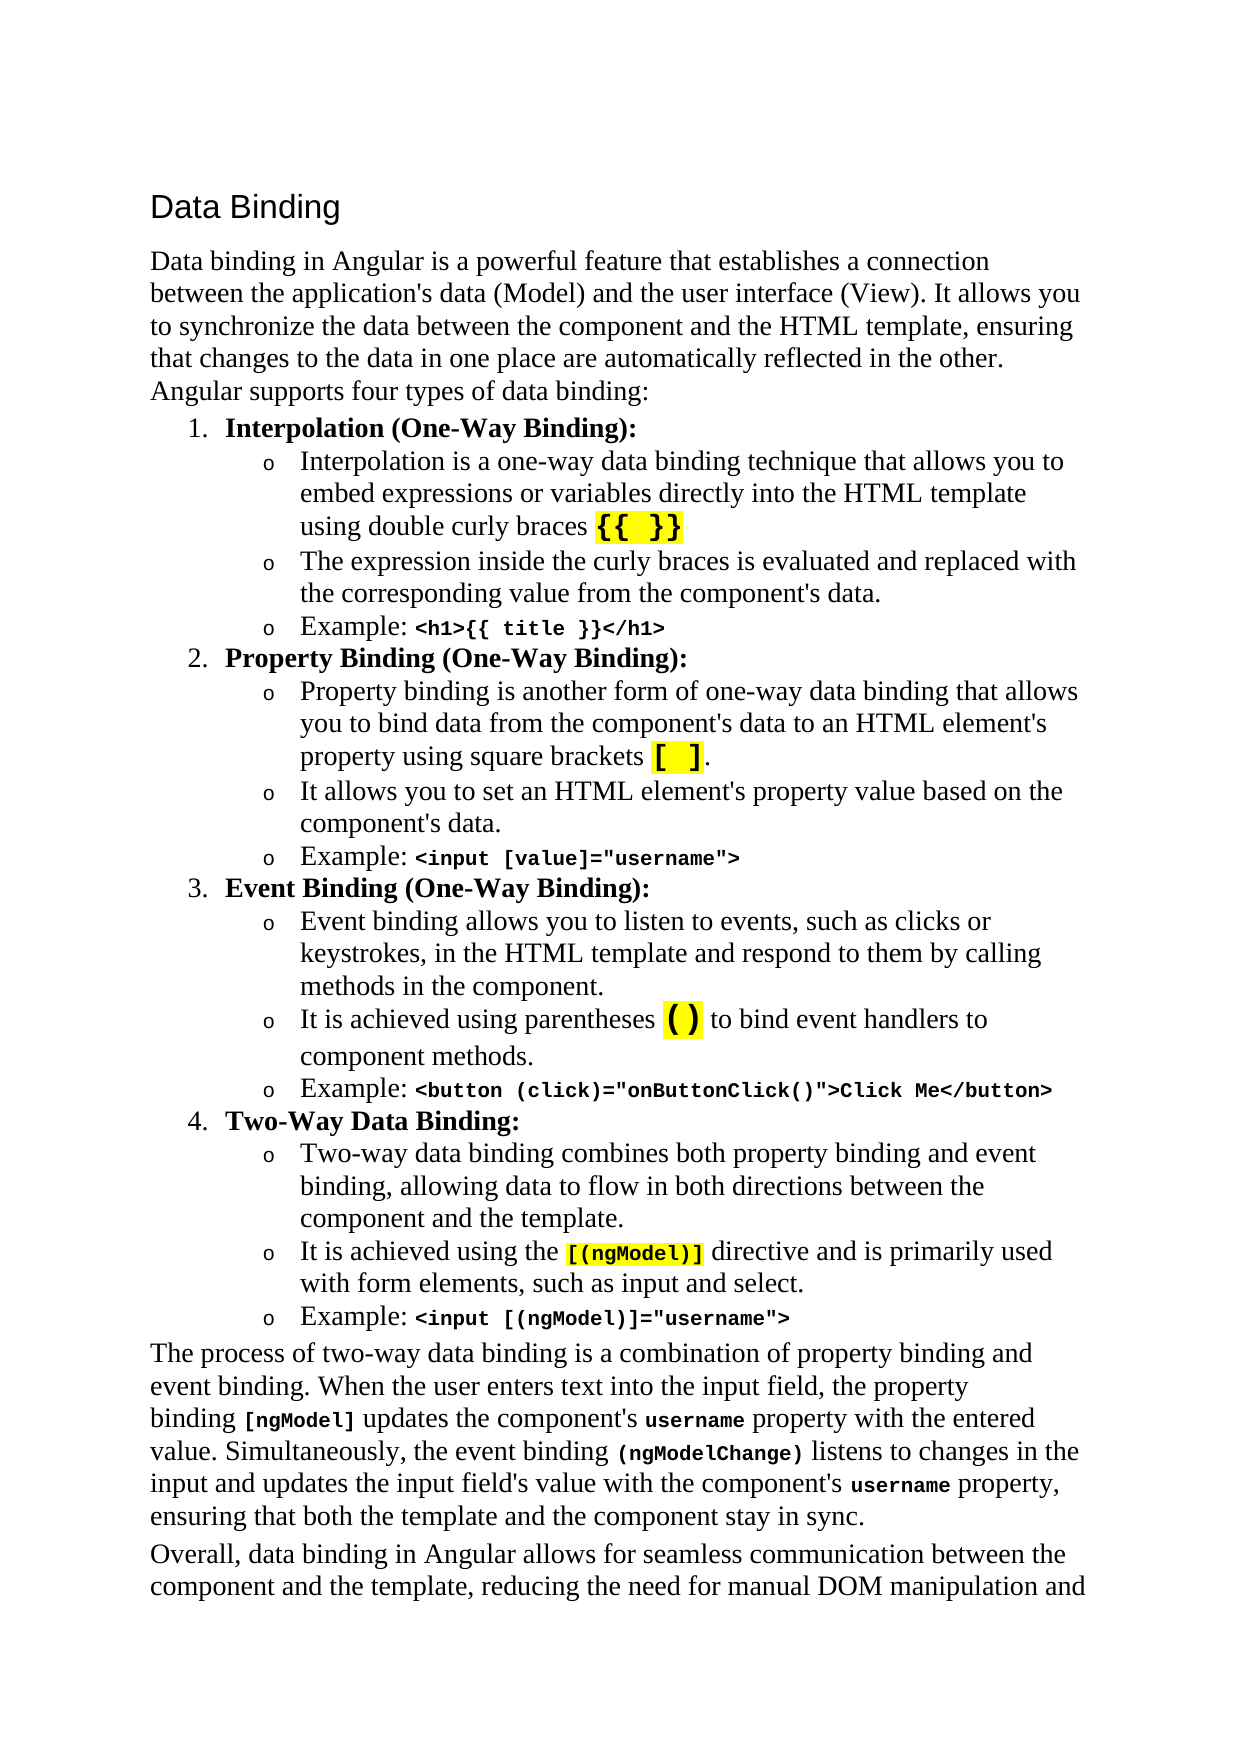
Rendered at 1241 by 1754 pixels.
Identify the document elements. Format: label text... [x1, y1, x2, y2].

list Interpolation (One-Way Binding): [187, 411, 1090, 444]
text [150, 1413, 1090, 1543]
text Data binding in Angular is a powerful feature that establishes a connection between the application's data (Model) and the user interface (View). It allows you to synchronize the data between the component and the HTML template, ensuring that changes to the data in one place are automatically reflected in the other. Angular supports four types of data binding: [150, 244, 1090, 406]
list It is achieved using parentheses () to bind event handlers to component methods. [262, 1052, 1090, 1122]
list Event binding allows you to listen to events, such as clicks or keystrokes, in the HTML template and respond to them by calling methods in the component. [262, 950, 1090, 1047]
list Two-Way Data Binding: [187, 1165, 1090, 1198]
list Example: <input [value]="username"> [262, 874, 1090, 907]
list It allows you to set an HTML element's property value based on the component's data. [262, 804, 1090, 869]
list Example: <input [(ngModel)]="username"> [262, 1375, 1090, 1408]
list Example: <h1>{{ title }}</h1> [262, 624, 1090, 657]
list It is achieved using the [(ngModel)] directive and is primarily used with form elements, such as input and select. [262, 1305, 1090, 1370]
list Example: <button (click)="onButtonClick()">Click Me</button> [262, 1128, 1090, 1160]
subtitle Data Binding [150, 187, 1090, 226]
list Event Binding (One-Way Binding): [187, 912, 1090, 945]
list The expression inside the curly braces is evaluated and replaced with the corresponding value from the component's data. [262, 554, 1090, 619]
list Property binding is another form of one-way data binding that allows you to bind data from the component's data to an HTML element's property using square brackets [ ]. [262, 699, 1090, 799]
list Two-way data binding combines both property binding and event binding, allowing data to flow in both directions between the component and the template. [262, 1203, 1090, 1300]
list Interpolation is a one-way data binding technique that allows you to embed expressions or variables directly into the HTML template using double curly braces {{ }} [262, 449, 1090, 549]
list Property Binding (One-Way Binding): [187, 662, 1090, 694]
